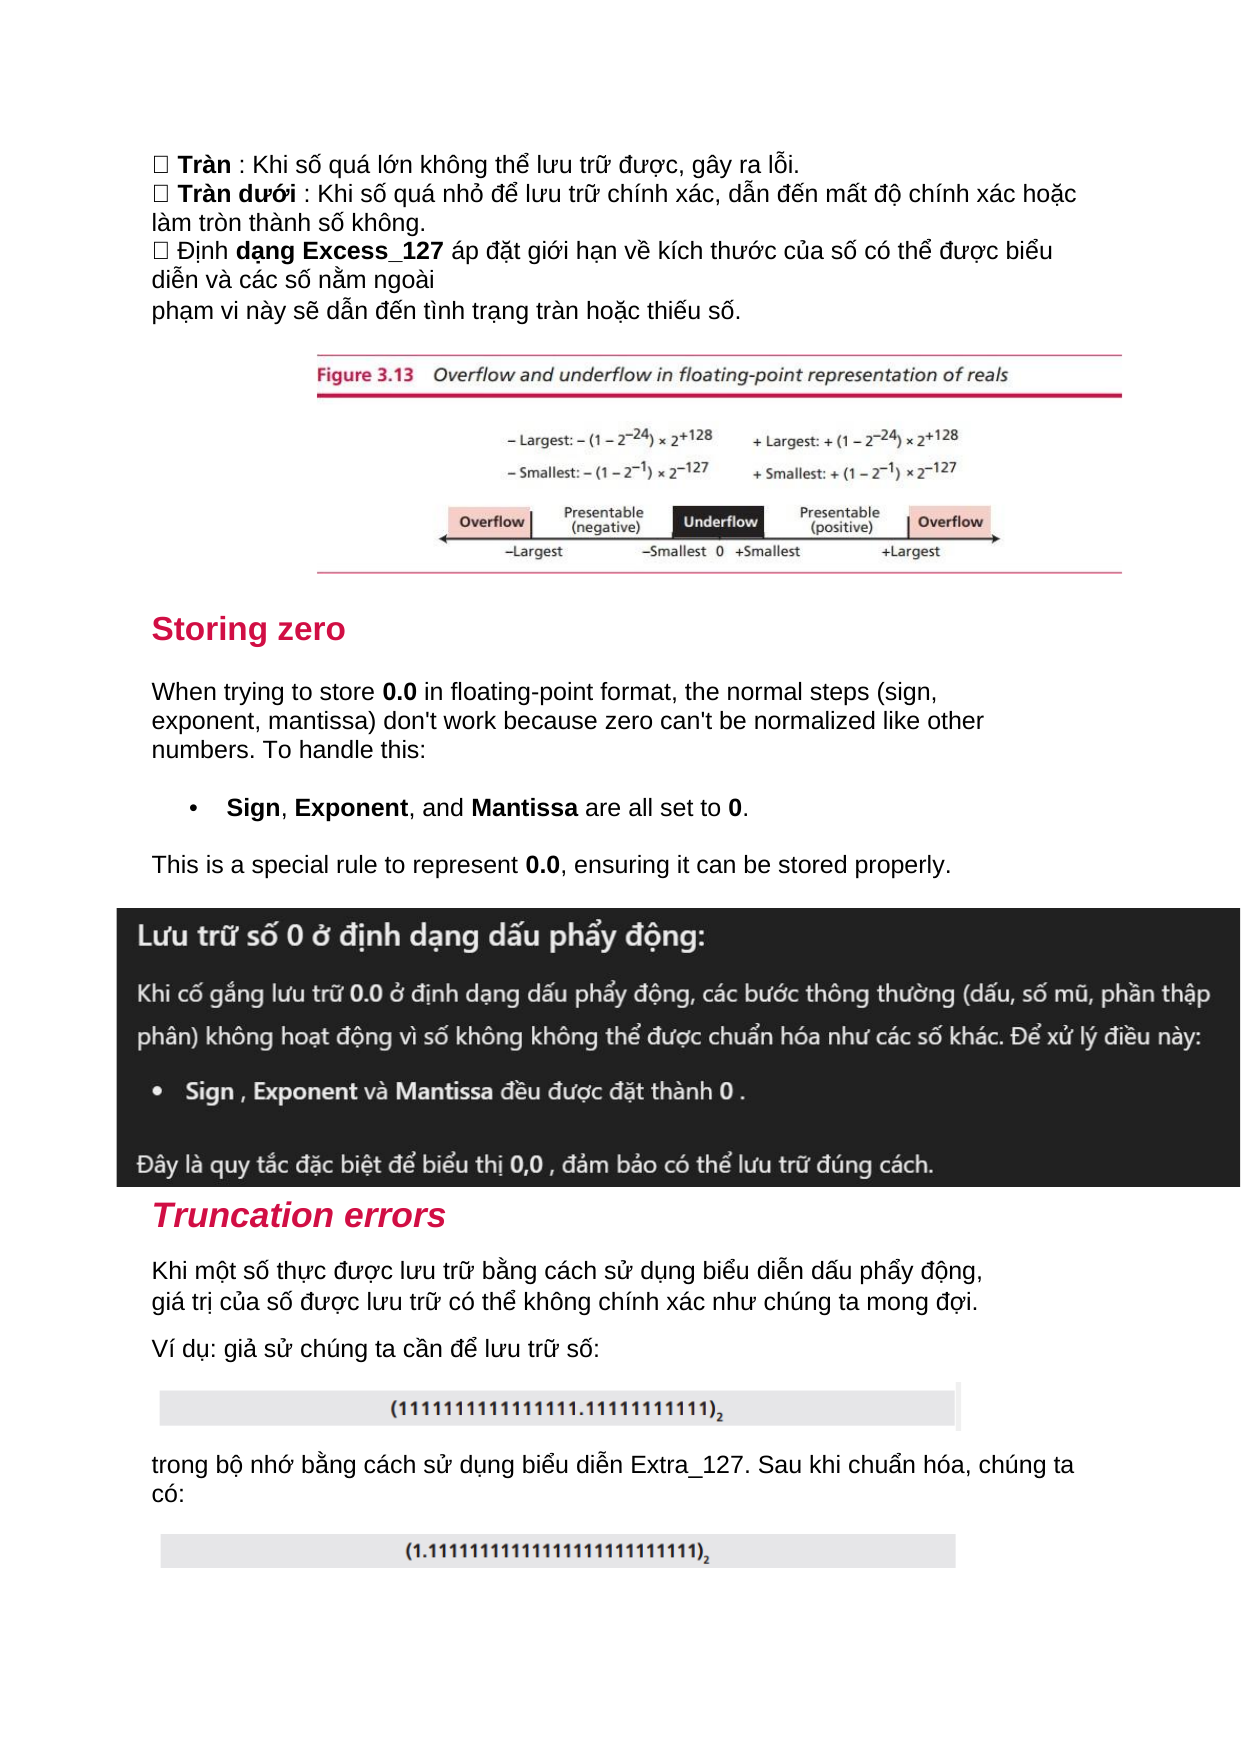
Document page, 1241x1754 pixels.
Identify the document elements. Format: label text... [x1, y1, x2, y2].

text When trying to store 0.0 in floating-point format, the normal steps (sign, exponent, mantissa) don't work because zero can't be normalized like other numbers. To handle this: [151, 677, 1033, 763]
picture [116, 908, 1241, 1187]
picture [160, 1534, 956, 1568]
text trong bộ nhớ bằng cách sử dụng biểu diễn Extra_127. Sau khi chuẩn hóa, chúng ta có: [151, 1399, 1090, 1507]
list Sign, Exponent, and Mantissa are all set to 0. [189, 792, 1090, 821]
picture [316, 354, 1123, 574]
text Khi một số thực được lưu trữ bằng cách sử dụng biểu diễn dấu phẩy động, giá trị của số được lưu trữ có thể không chính xác như chúng ta mong đợi. [151, 1256, 998, 1315]
text Ví dụ: giả sử chúng ta cần để lưu trữ số: [151, 1334, 1090, 1363]
subtitle Storing zero [151, 609, 1090, 648]
picture [159, 1382, 962, 1431]
text  Tràn dưới : Khi số quá nhỏ để lưu trữ chính xác, dẫn đến mất độ chính xác hoặc làm tròn thành số không. [151, 179, 1090, 236]
text  Tràn : Khi số quá lớn không thể lưu trữ được, gây ra lỗi. [151, 150, 1090, 179]
text This is a special rule to represent 0.0, ensuring it can be stored properly. [151, 850, 1090, 879]
text Truncation errors [151, 1187, 1090, 1235]
text phạm vi này sẽ dẫn đến tình trạng tràn hoặc thiếu số. [151, 296, 1090, 325]
text  Định dạng Excess_127 áp đặt giới hạn về kích thước của số có thể được biểu diễn và các số nằm ngoài [151, 236, 1090, 294]
